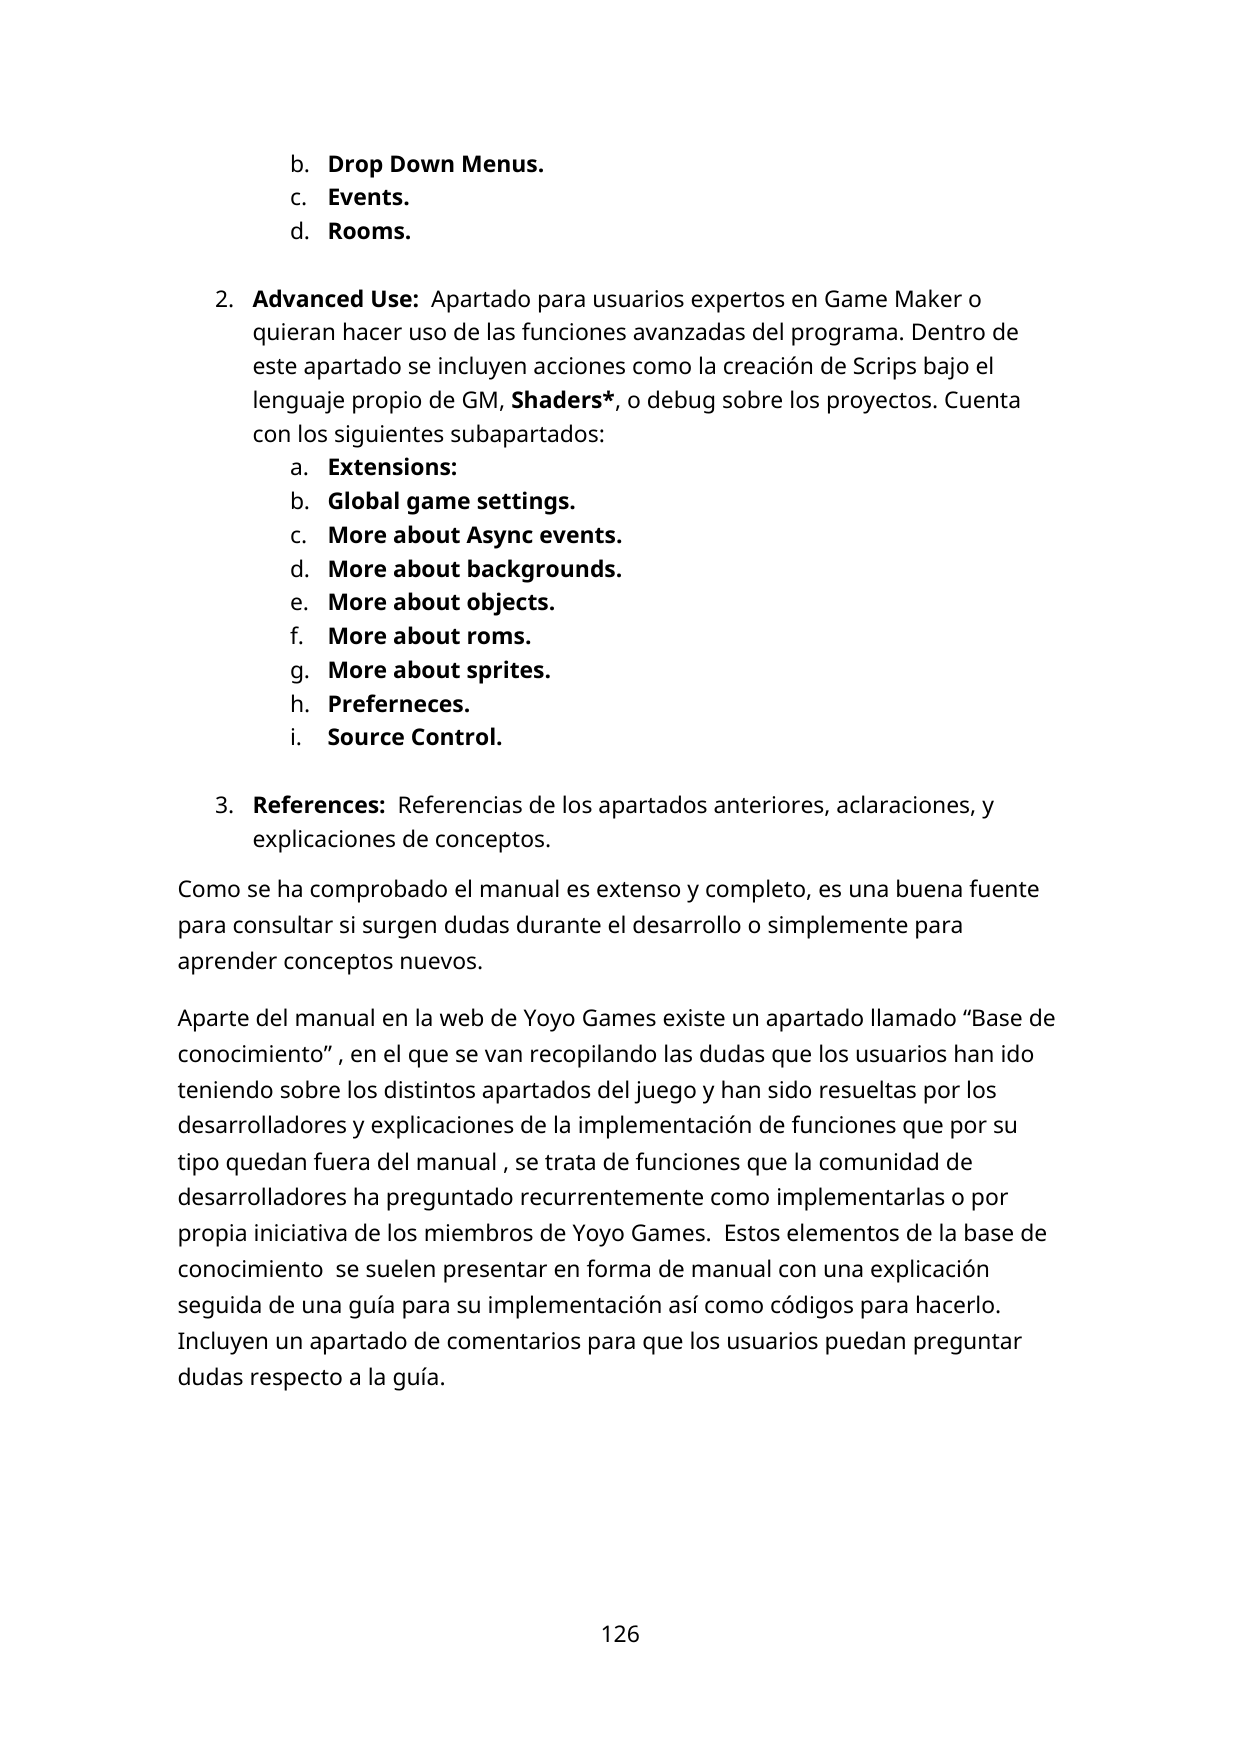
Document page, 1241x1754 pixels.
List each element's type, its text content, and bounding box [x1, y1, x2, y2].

text Aparte del manual en la web de Yoyo Games existe un apartado llamado “Base de conocimiento” , en el que se van recopilando las dudas que los usuarios han ido teniendo sobre los distintos apartados del juego y han sido resueltas por los desarrolladores y explicaciones de la implementación de funciones que por su tipo quedan fuera del manual , se trata de funciones que la comunidad de desarrolladores ha preguntado recurrentemente como implementarlas o por propia iniciativa de los miembros de Yoyo Games. Estos elementos de la base de conocimiento se suelen presentar en forma de manual con una explicación seguida de una guía para su implementación así como códigos para hacerlo. Incluyen un apartado de comentarios para que los usuarios puedan preguntar dudas respecto a la guía. [177, 1002, 1063, 1392]
text Como se ha comprobado el manual es extenso y completo, es una buena fuente para consultar si surgen dudas durante el desarrollo o simplemente para aprender conceptos nuevos. [177, 873, 1063, 976]
list Drop Down Menus. [290, 148, 1063, 179]
list More about backgrounds. [290, 553, 1063, 584]
list Rooms. [290, 215, 1063, 280]
list More about objects. [290, 586, 1063, 618]
list References: Referencias de los apartados anteriores, aclaraciones, y explicaciones de conceptos. [215, 789, 1063, 854]
list Advanced Use: Apartado para usuarios expertos en Game Maker o quieran hacer uso de las funciones avanzadas del programa. Dentro de este apartado se incluyen acciones como la creación de Scrips bajo el lenguaje propio de GM, Shaders*, o debug sobre los proyectos. Cuenta con los siguientes subapartados: [215, 283, 1063, 449]
list Events. [290, 181, 1063, 213]
list More about Async events. [290, 519, 1063, 550]
list Source Control. [290, 721, 1063, 786]
list Global game settings. [290, 485, 1063, 516]
list Preferneces. [290, 688, 1063, 719]
list Extensions: [290, 451, 1063, 483]
list More about roms. [290, 620, 1063, 651]
list More about sprites. [290, 654, 1063, 685]
